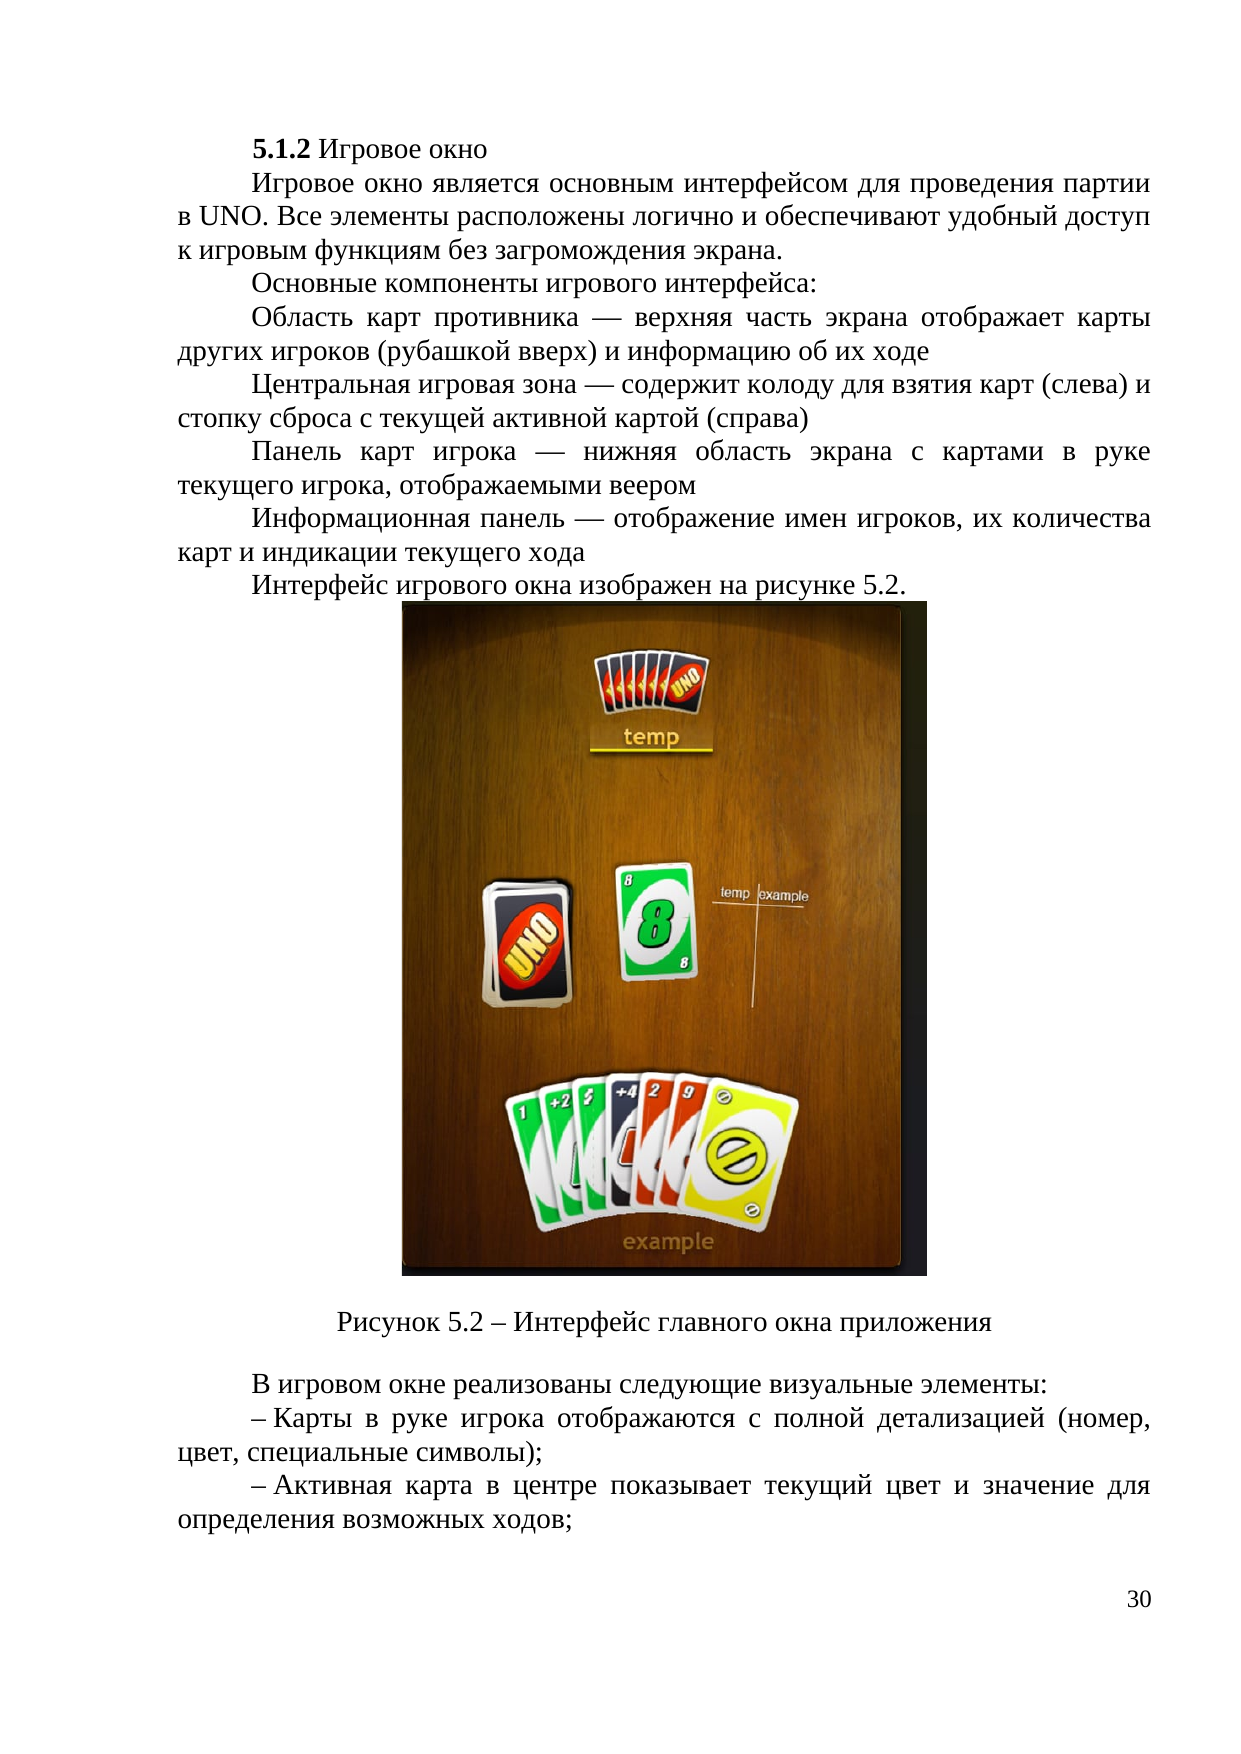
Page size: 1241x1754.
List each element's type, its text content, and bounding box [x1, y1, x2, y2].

text Центральная игровая зона — содержит колоду для взятия карт (слева) и стопку сброса с текущей активной картой (справа) [177, 366, 1152, 433]
text Рисунок 5.2 – Интерфейс главного окна приложения [177, 1304, 1152, 1338]
subtitle Игровое окно [252, 131, 1152, 165]
text Панель карт игрока — нижняя область экрана с картами в руке текущего игрока, отображаемыми веером [177, 433, 1152, 500]
text Область карт противника — верхняя часть экрана отображает карты других игроков (рубашкой вверх) и информацию об их ходе [177, 299, 1152, 366]
text В игровом окне реализованы следующие визуальные элементы: [177, 1367, 1152, 1400]
list Активная карта в центре показывает текущий цвет и значение для определения возможных ходов; [177, 1467, 1152, 1534]
text Основные компоненты игрового интерфейса: [177, 266, 1152, 299]
picture [401, 601, 927, 1276]
text Интерфейс игрового окна изображен на рисунке 5.2. [177, 567, 1152, 601]
list Карты в руке игрока отображаются с полной детализацией (номер, цвет, специальные символы); [177, 1400, 1152, 1467]
text Игровое окно является основным интерфейсом для проведения партии в UNO. Все элементы расположены логично и обеспечивают удобный доступ к игровым функциям без загромождения экрана. [177, 165, 1152, 266]
text Информационная панель — отображение имен игроков, их количества карт и индикации текущего хода [177, 500, 1152, 567]
